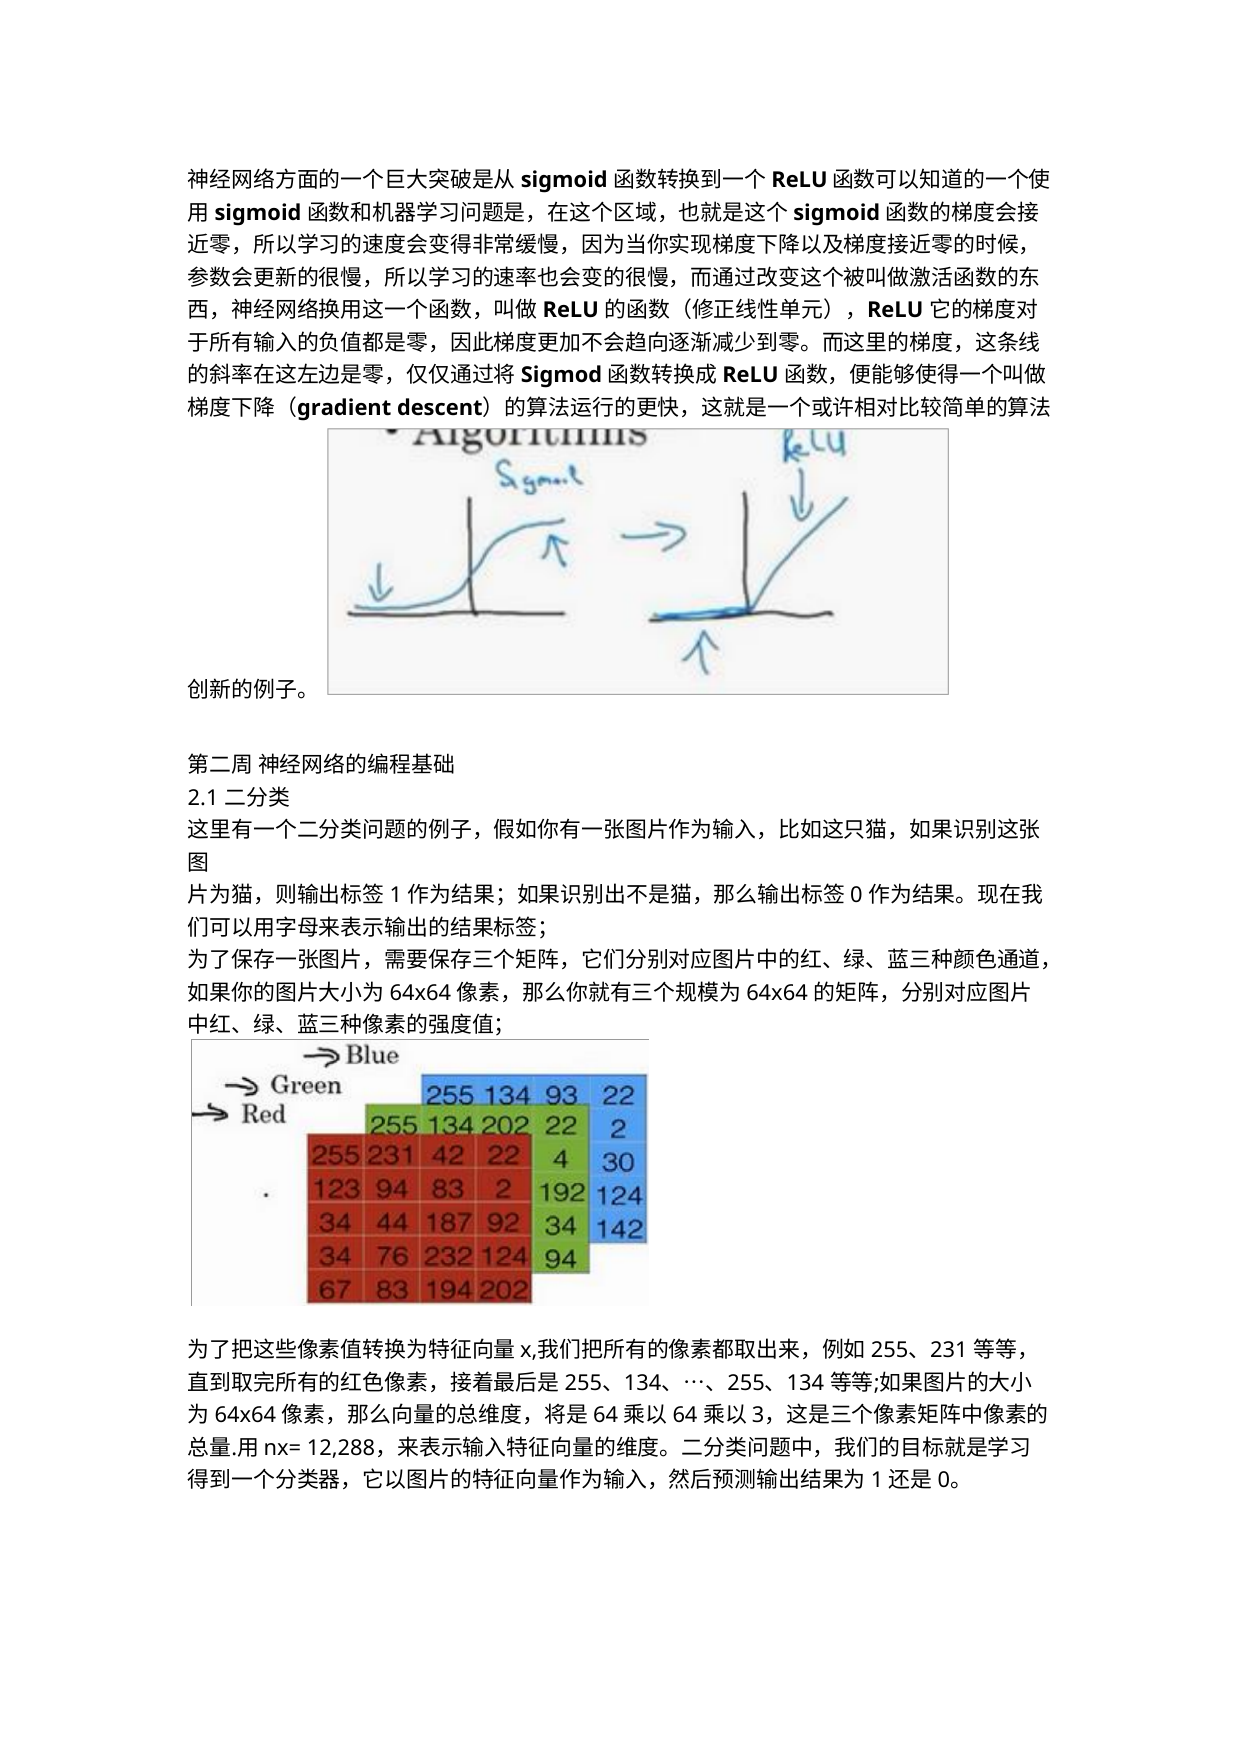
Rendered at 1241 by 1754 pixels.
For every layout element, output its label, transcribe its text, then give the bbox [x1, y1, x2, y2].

picture [187, 1039, 649, 1306]
text 为了把这些像素值转换为特征向量x,我们把所有的像素都取出来，例如 255、231 等等，直到取完所有的红色像素，接着最后是 255、134、…、255、134 等等;如果图片的大小为 64x64 像素，那么向量的总维度，将是 64 乘以 64 乘以 3，这是三个像素矩阵中像素的总量.用nx= 12,288，来表示输入特征向量的维度。二分类问题中，我们的目标就是学习得到一个分类器，它以图片的特征向量作为输入，然后预测输出结果为 1 还是 0。 [187, 1332, 1053, 1494]
picture [318, 422, 952, 697]
text 这里有一个二分类问题的例子，假如你有一张图片作为输入，比如这只猫，如果识别这张图 [187, 812, 1053, 877]
text 2.1 二分类 [187, 779, 1053, 812]
text 片为猫，则输出标签 1 作为结果；如果识别出不是猫，那么输出标签 0 作为结果。现在我们可以用字母来表示输出的结果标签； [187, 877, 1053, 942]
text 为了保存一张图片，需要保存三个矩阵，它们分别对应图片中的红、绿、蓝三种颜色通道，如果你的图片大小为 64x64 像素，那么你就有三个规模为 64x64 的矩阵，分别对应图片中红、绿、蓝三种像素的强度值； [187, 942, 1053, 1039]
text 第二周 神经网络的编程基础 [187, 747, 1053, 779]
